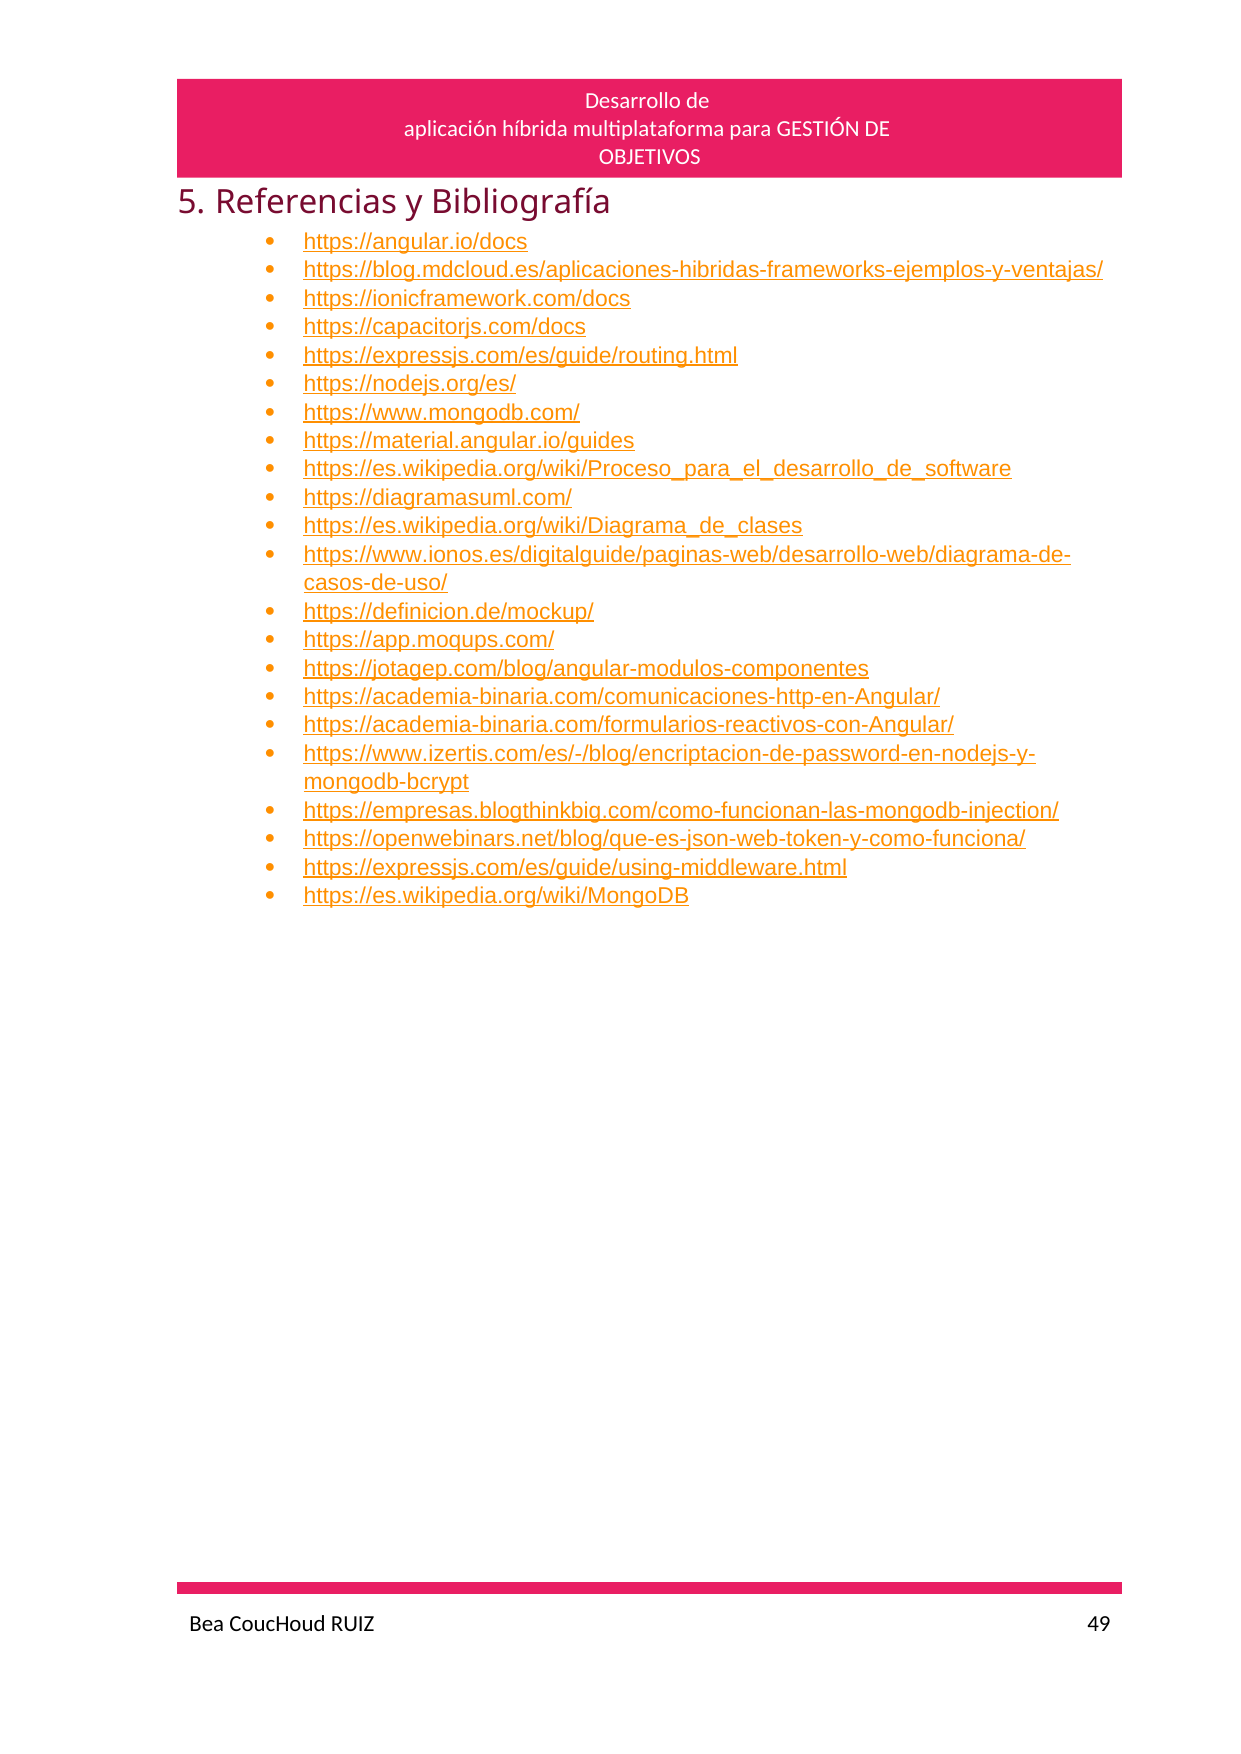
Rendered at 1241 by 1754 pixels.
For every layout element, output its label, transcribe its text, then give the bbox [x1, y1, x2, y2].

list https://academia-binaria.com/formularios-reactivos-con-Angular/ [266, 711, 1122, 738]
list https://ionicframework.com/docs [266, 285, 1122, 311]
list https://blog.mdcloud.es/aplicaciones-hibridas-frameworks-ejemplos-y-ventajas/ [266, 256, 1122, 283]
list https://es.wikipedia.org/wiki/MongoDB [266, 882, 1122, 908]
subtitle Referencias y Bibliografía [177, 178, 1122, 224]
list https://www.ionos.es/digitalguide/paginas-web/desarrollo-web/diagrama-de-casos-de-uso/ [266, 541, 1122, 596]
list https://www.mongodb.com/ [266, 398, 1122, 425]
list https://nodejs.org/es/ [266, 370, 1122, 396]
list https://empresas.blogthinkbig.com/como-funcionan-las-mongodb-injection/ [266, 797, 1122, 823]
list https://jotagep.com/blog/angular-modulos-componentes [266, 654, 1122, 681]
list https://diagramasuml.com/ [266, 484, 1122, 510]
list https://es.wikipedia.org/wiki/Proceso_para_el_desarrollo_de_software [266, 455, 1122, 482]
list https://es.wikipedia.org/wiki/Diagrama_de_clases [266, 512, 1122, 539]
list https://www.izertis.com/es/-/blog/encriptacion-de-password-en-nodejs-y-mongodb-bcrypt [266, 740, 1122, 794]
list https://academia-binaria.com/comunicaciones-http-en-Angular/ [266, 683, 1122, 709]
list https://material.angular.io/guides [266, 427, 1122, 453]
list https://app.moqups.com/ [266, 626, 1122, 652]
list https://openwebinars.net/blog/que-es-json-web-token-y-como-funciona/ [266, 825, 1122, 851]
list https://angular.io/docs [266, 228, 1122, 254]
list https://expressjs.com/es/guide/routing.html [266, 342, 1122, 368]
list https://definicion.de/mockup/ [266, 598, 1122, 624]
list https://capacitorjs.com/docs [266, 313, 1122, 339]
list https://expressjs.com/es/guide/using-middleware.html [266, 853, 1122, 880]
